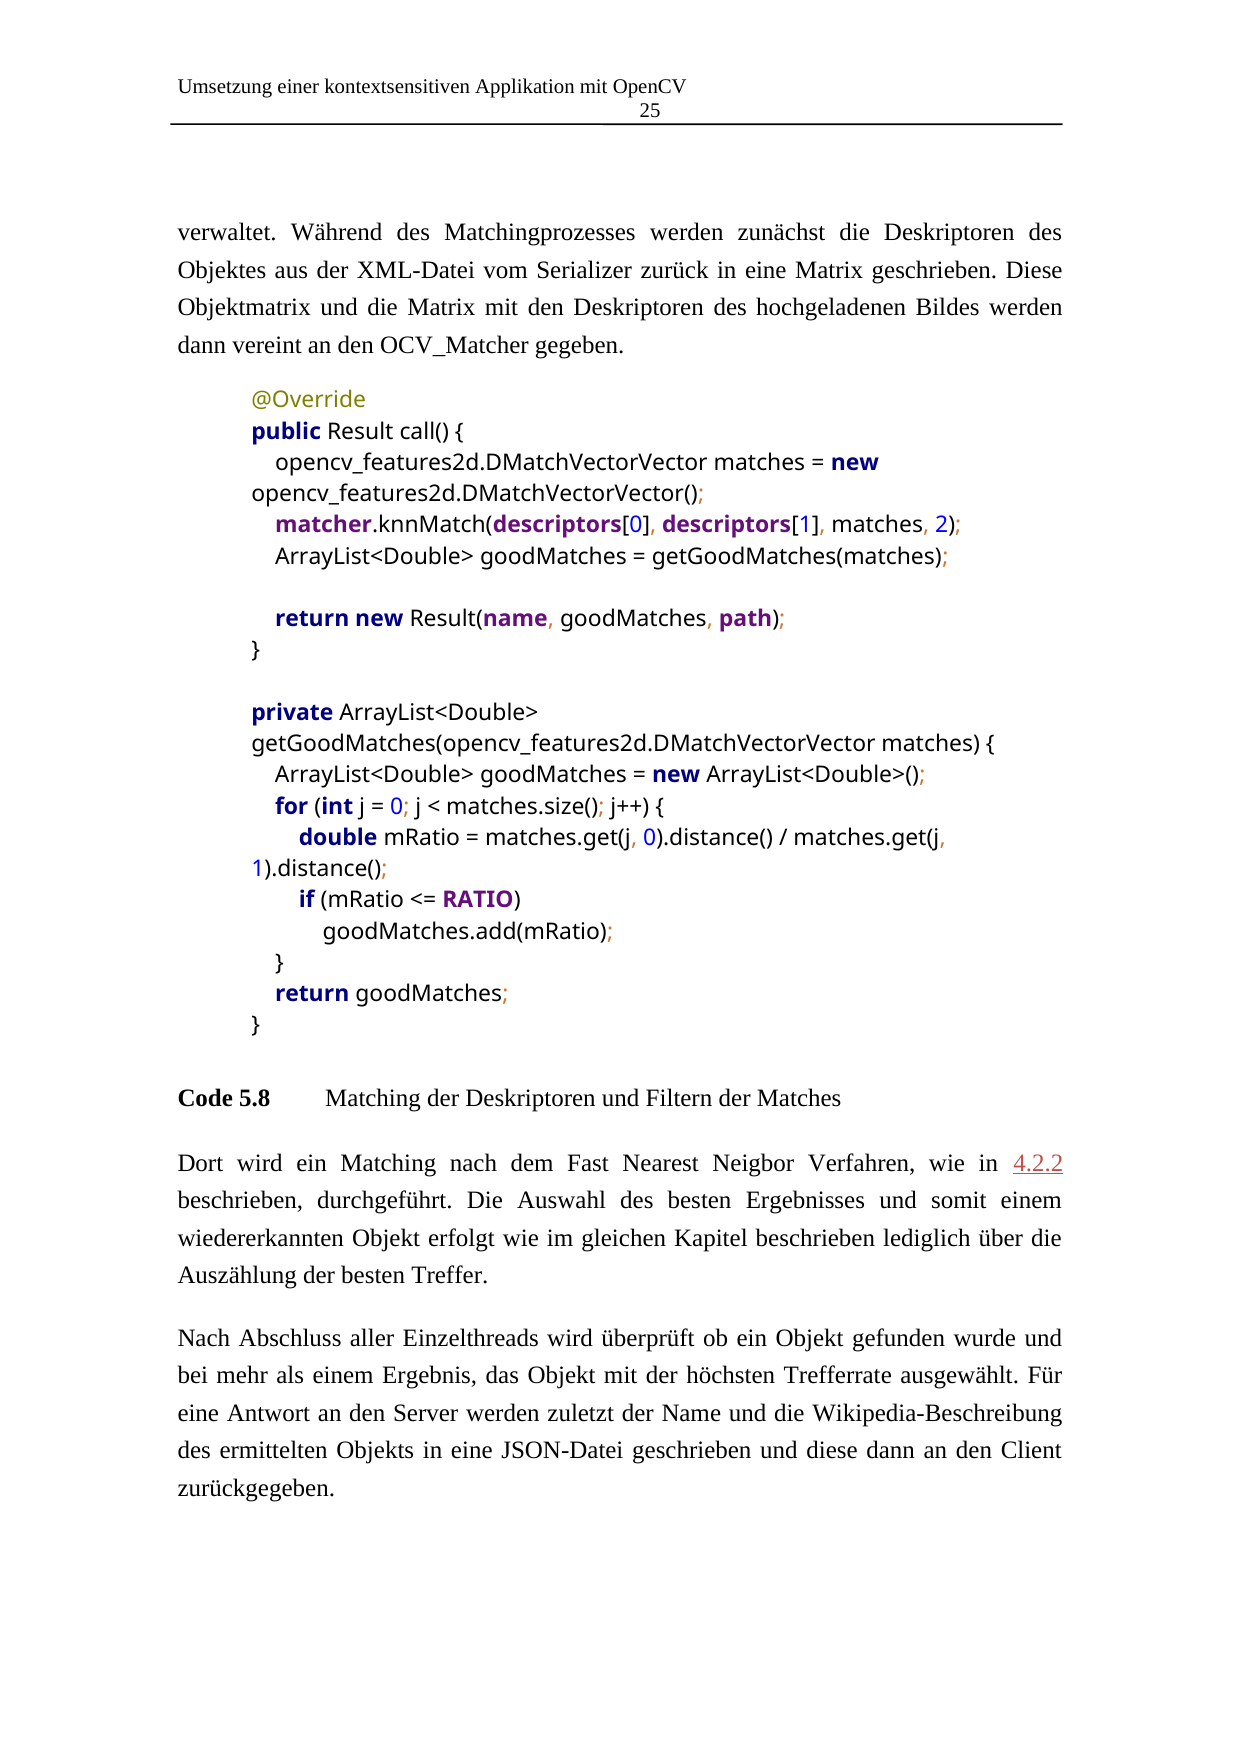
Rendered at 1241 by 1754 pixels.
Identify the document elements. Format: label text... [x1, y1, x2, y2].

text @Override public Result call() { opencv_features2d.DMatchVectorVector matches = new opencv_features2d.DMatchVectorVector(); matcher.knnMatch(descriptors[0], descriptors[1], matches, 2); ArrayList<Double> goodMatches = getGoodMatches(matches); return new Result(name, goodMatches, path); } [251, 383, 1063, 665]
text Dort wird ein Matching nach dem Fast Nearest Neigbor Verfahren, wie in 4.2.2 beschrieben, durchgeführt. Die Auswahl des besten Ergebnisses und somit einem wiedererkannten Objekt erfolgt wie im gleichen Kapitel beschrieben lediglich über die Auszählung der besten Treffer. [177, 1139, 1063, 1289]
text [177, 208, 1063, 358]
text private ArrayList<Double> getGoodMatches(opencv_features2d.DMatchVectorVector matches) { ArrayList<Double> goodMatches = new ArrayList<Double>(); for (int j = 0; j < matches.size(); j++) { double mRatio = matches.get(j, 0).distance() / matches.get(j, 1).distance(); if (mRatio <= RATIO) goodMatches.add(mRatio); } return goodMatches; } [251, 696, 1063, 1040]
text Nach Abschluss aller Einzelthreads wird überprüft ob ein Objekt gefunden wurde und bei mehr als einem Ergebnis, das Objekt mit der höchsten Trefferrate ausgewählt. Für eine Antwort an den Server werden zuletzt der Name und die Wikipedia-Beschreibung des ermittelten Objekts in eine JSON-Datei geschrieben und diese dann an den Client zurückgegeben. [177, 1314, 1063, 1502]
